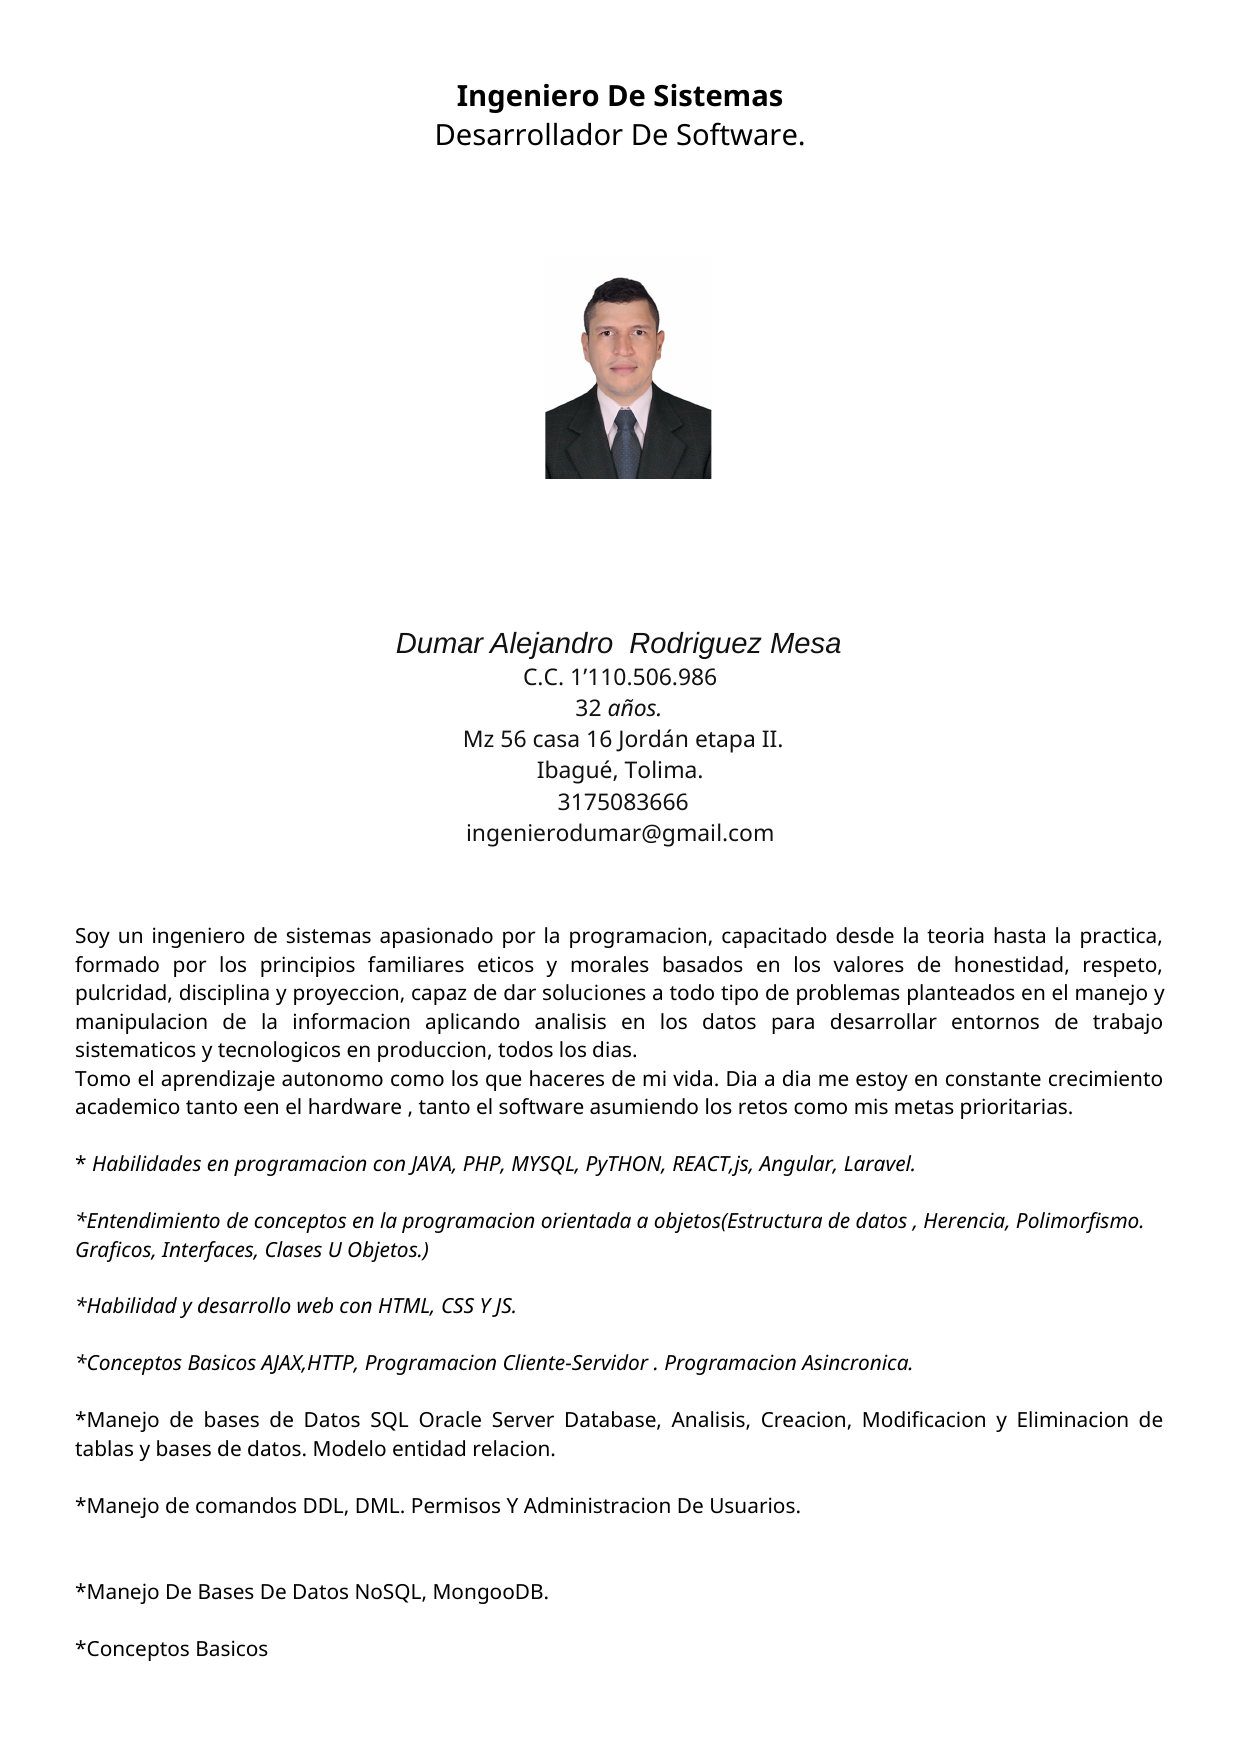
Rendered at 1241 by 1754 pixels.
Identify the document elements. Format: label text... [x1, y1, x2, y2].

text C.C. 1’110.506.986 [75, 660, 1165, 692]
text * Habilidades en programacion con JAVA, PHP, MYSQL, PyTHON, REACT,js, Angular, Laravel. [75, 1149, 1165, 1178]
text *Entendimiento de conceptos en la programacion orientada a objetos(Estructura de datos , Herencia, Polimorfismo. Graficos, Interfaces, Clases U Objetos.) [75, 1206, 1165, 1263]
text Soy un ingeniero de sistemas apasionado por la programacion, capacitado desde la teoria hasta la practica, formado por los principios familiares eticos y morales basados en los valores de honestidad, respeto, pulcridad, disciplina y proyeccion, capaz de dar soluciones a todo tipo de problemas planteados en el manejo y manipulacion de la informacion aplicando analisis en los datos para desarrollar entornos de trabajo sistematicos y tecnologicos en produccion, todos los dias. [75, 922, 1165, 1064]
text Ibagué, Tolima. [75, 754, 1165, 785]
text Dumar Alejandro Rodriguez Mesa [75, 626, 1165, 660]
text *Conceptos Basicos [75, 1634, 1165, 1663]
text *Manejo de comandos DDL, DML. Permisos Y Administracion De Usuarios. [75, 1491, 1165, 1519]
picture [545, 257, 712, 479]
text *Habilidad y desarrollo web con HTML, CSS Y JS. [75, 1292, 1165, 1320]
text 32 años. [75, 692, 1165, 723]
text Mz 56 casa 16 Jordán etapa II. [75, 723, 1165, 754]
text *Manejo De Bases De Datos NoSQL, MongooDB. [75, 1577, 1165, 1605]
text Desarrollador De Software. [75, 115, 1165, 154]
text *Conceptos Basicos AJAX,HTTP, Programacion Cliente-Servidor . Programacion Asincronica. [75, 1348, 1165, 1377]
text ingenierodumar@gmail.com [75, 817, 1165, 848]
text *Manejo de bases de Datos SQL Oracle Server Database, Analisis, Creacion, Modificacion y Eliminacion de tablas y bases de datos. Modelo entidad relacion. [75, 1405, 1165, 1462]
text Ingeniero De Sistemas [75, 75, 1165, 115]
text Tomo el aprendizaje autonomo como los que haceres de mi vida. Dia a dia me estoy en constante crecimiento academico tanto een el hardware , tanto el software asumiendo los retos como mis metas prioritarias. [75, 1064, 1165, 1121]
text 3175083666 [75, 785, 1165, 817]
